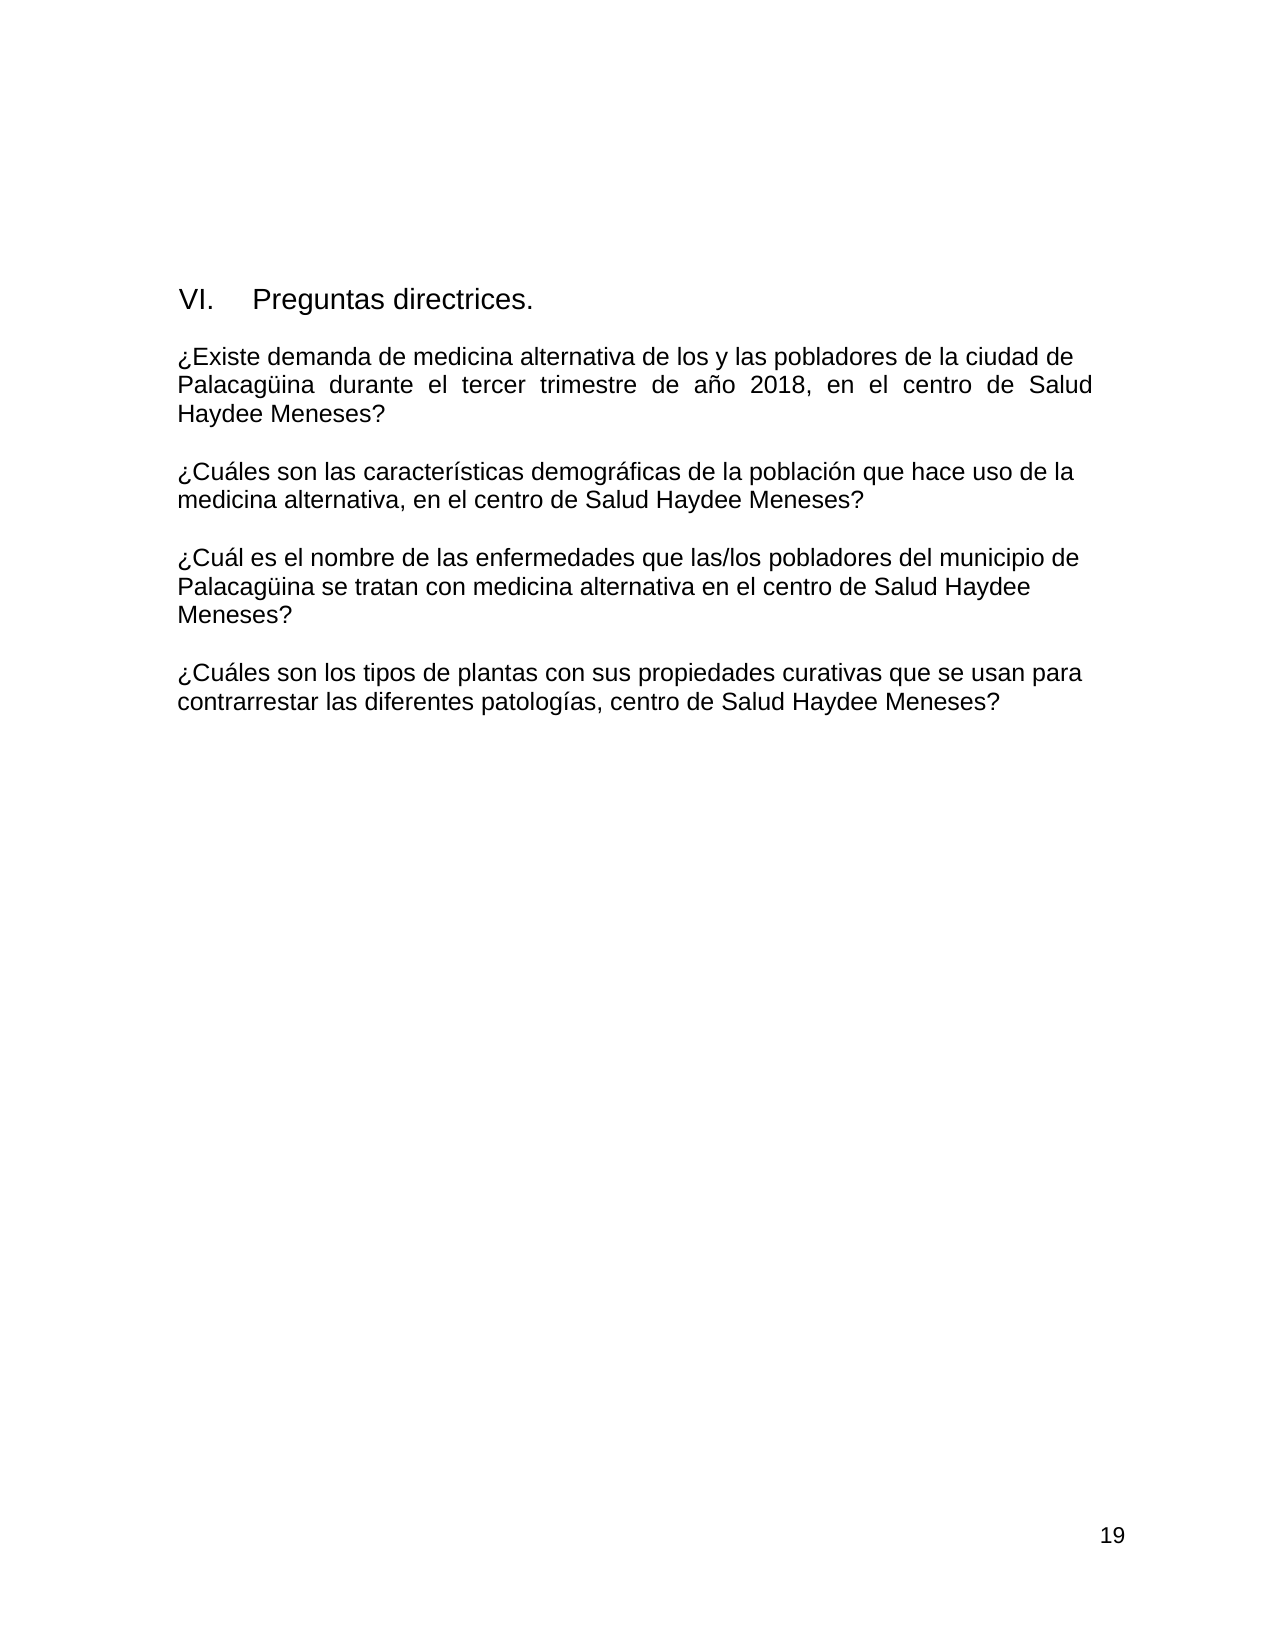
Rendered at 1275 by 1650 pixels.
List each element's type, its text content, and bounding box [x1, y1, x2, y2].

text ¿Cuáles son los tipos de plantas con sus propiedades curativas que se usan para [177, 658, 1097, 686]
text ¿Existe demanda de medicina alternativa de los y las pobladores de la ciudad de [177, 341, 1096, 370]
text ¿Cuáles son las características demográficas de la población que hace uso de la [177, 456, 1096, 485]
text medicina alternativa, en el centro de Salud Haydee Meneses? [177, 485, 1080, 514]
list Preguntas directrices. [214, 282, 549, 316]
text Palacagüina se tratan con medicina alternativa en el centro de Salud Haydee Meneses? [177, 571, 1124, 629]
text Palacagüina durante el tercer trimestre de año 2018, en el centro de Salud Haydee Meneses? [177, 370, 1095, 428]
text contrarrestar las diferentes patologías, centro de Salud Haydee Meneses? [177, 686, 1110, 715]
text ¿Cuál es el nombre de las enfermedades que las/los pobladores del municipio de [177, 543, 1096, 571]
